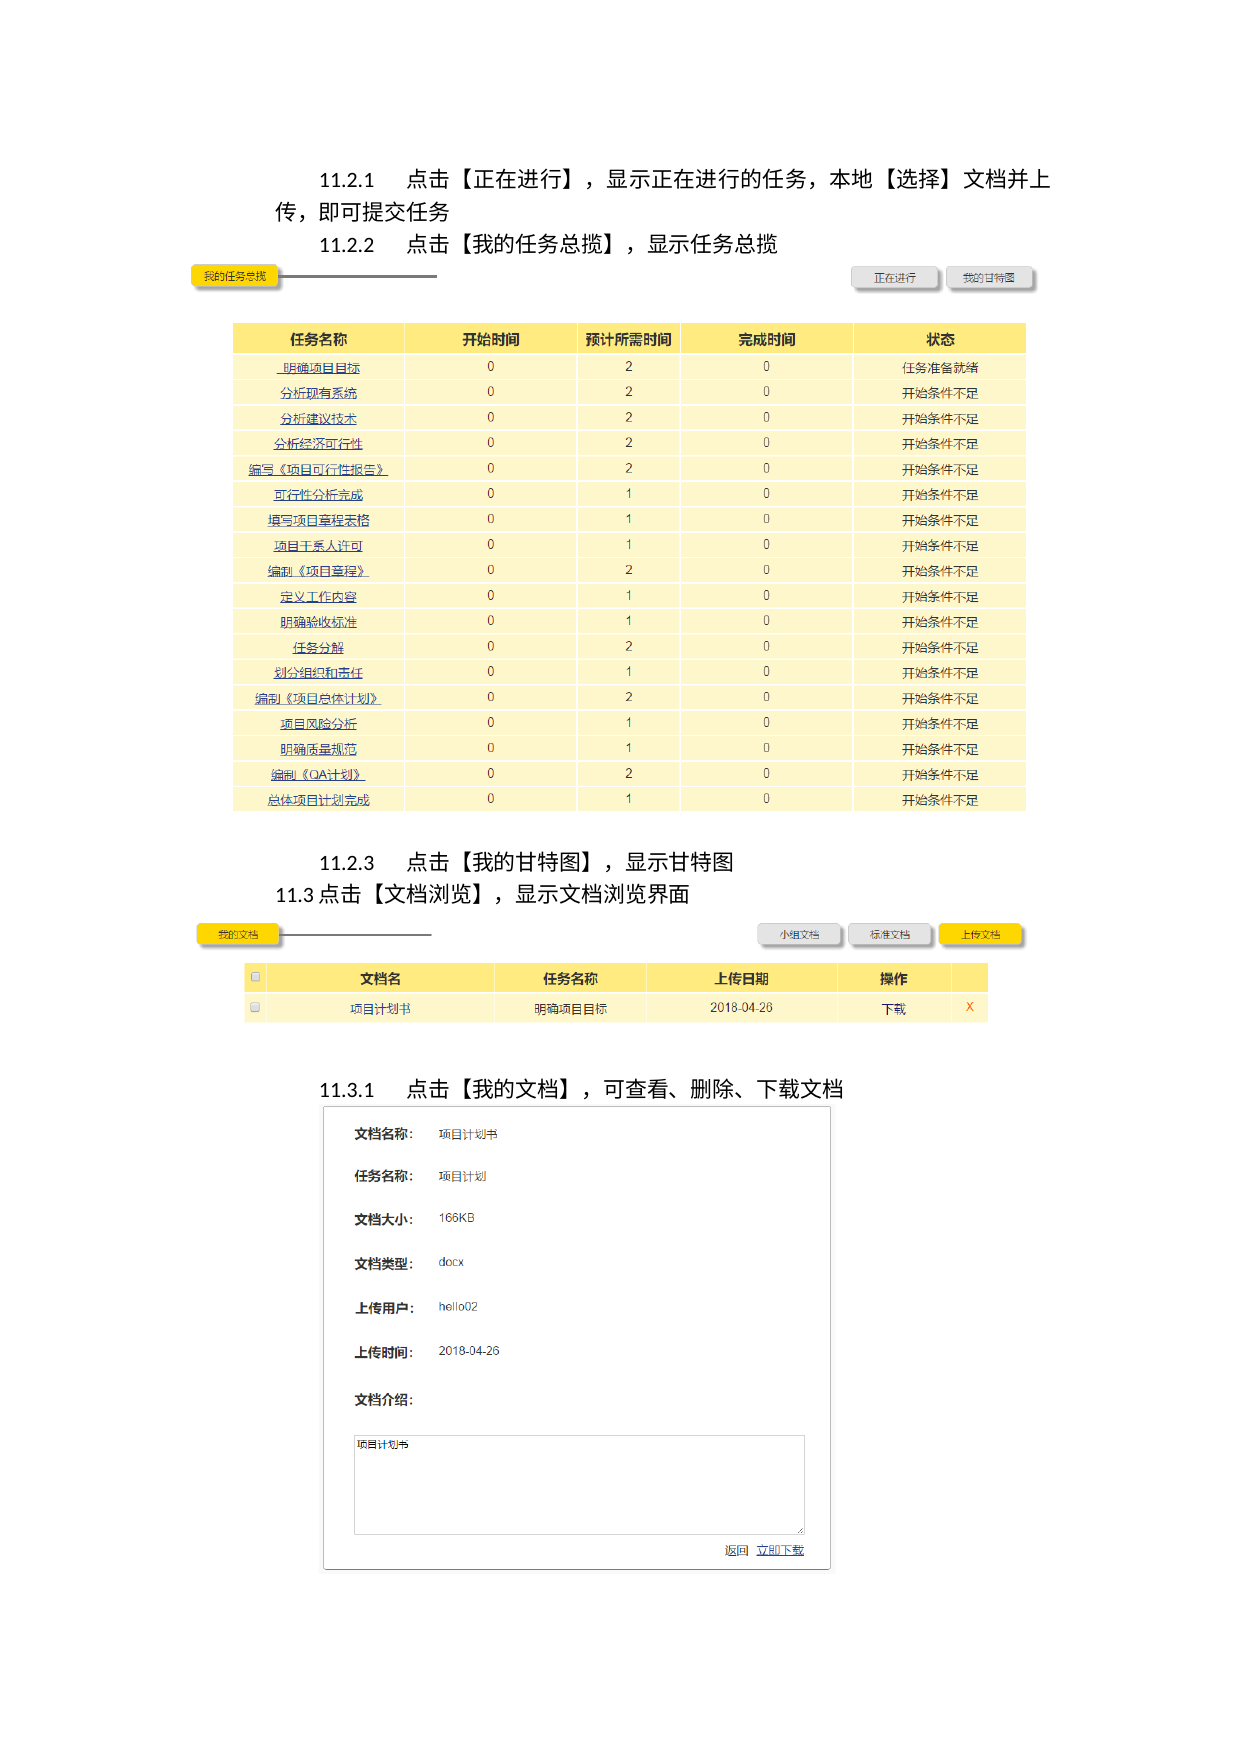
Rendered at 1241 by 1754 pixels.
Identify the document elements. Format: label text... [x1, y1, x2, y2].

picture [187, 259, 1052, 821]
list 11.3 点击【文档浏览】，显示文档浏览界面 [231, 877, 1053, 909]
list 11.2.3 点击【我的甘特图】，显示甘特图 [275, 844, 1053, 877]
list 11.2.2 点击【我的任务总揽】，显示任务总揽 [275, 227, 1053, 259]
list 11.2.1 点击【正在进行】，显示正在进行的任务，本地【选择】文档并上传，即可提交任务 [275, 162, 1053, 227]
picture [318, 1104, 836, 1574]
picture [187, 909, 1053, 1048]
list 11.3.1 点击【我的文档】，可查看、删除、下载文档 [275, 1072, 1053, 1104]
